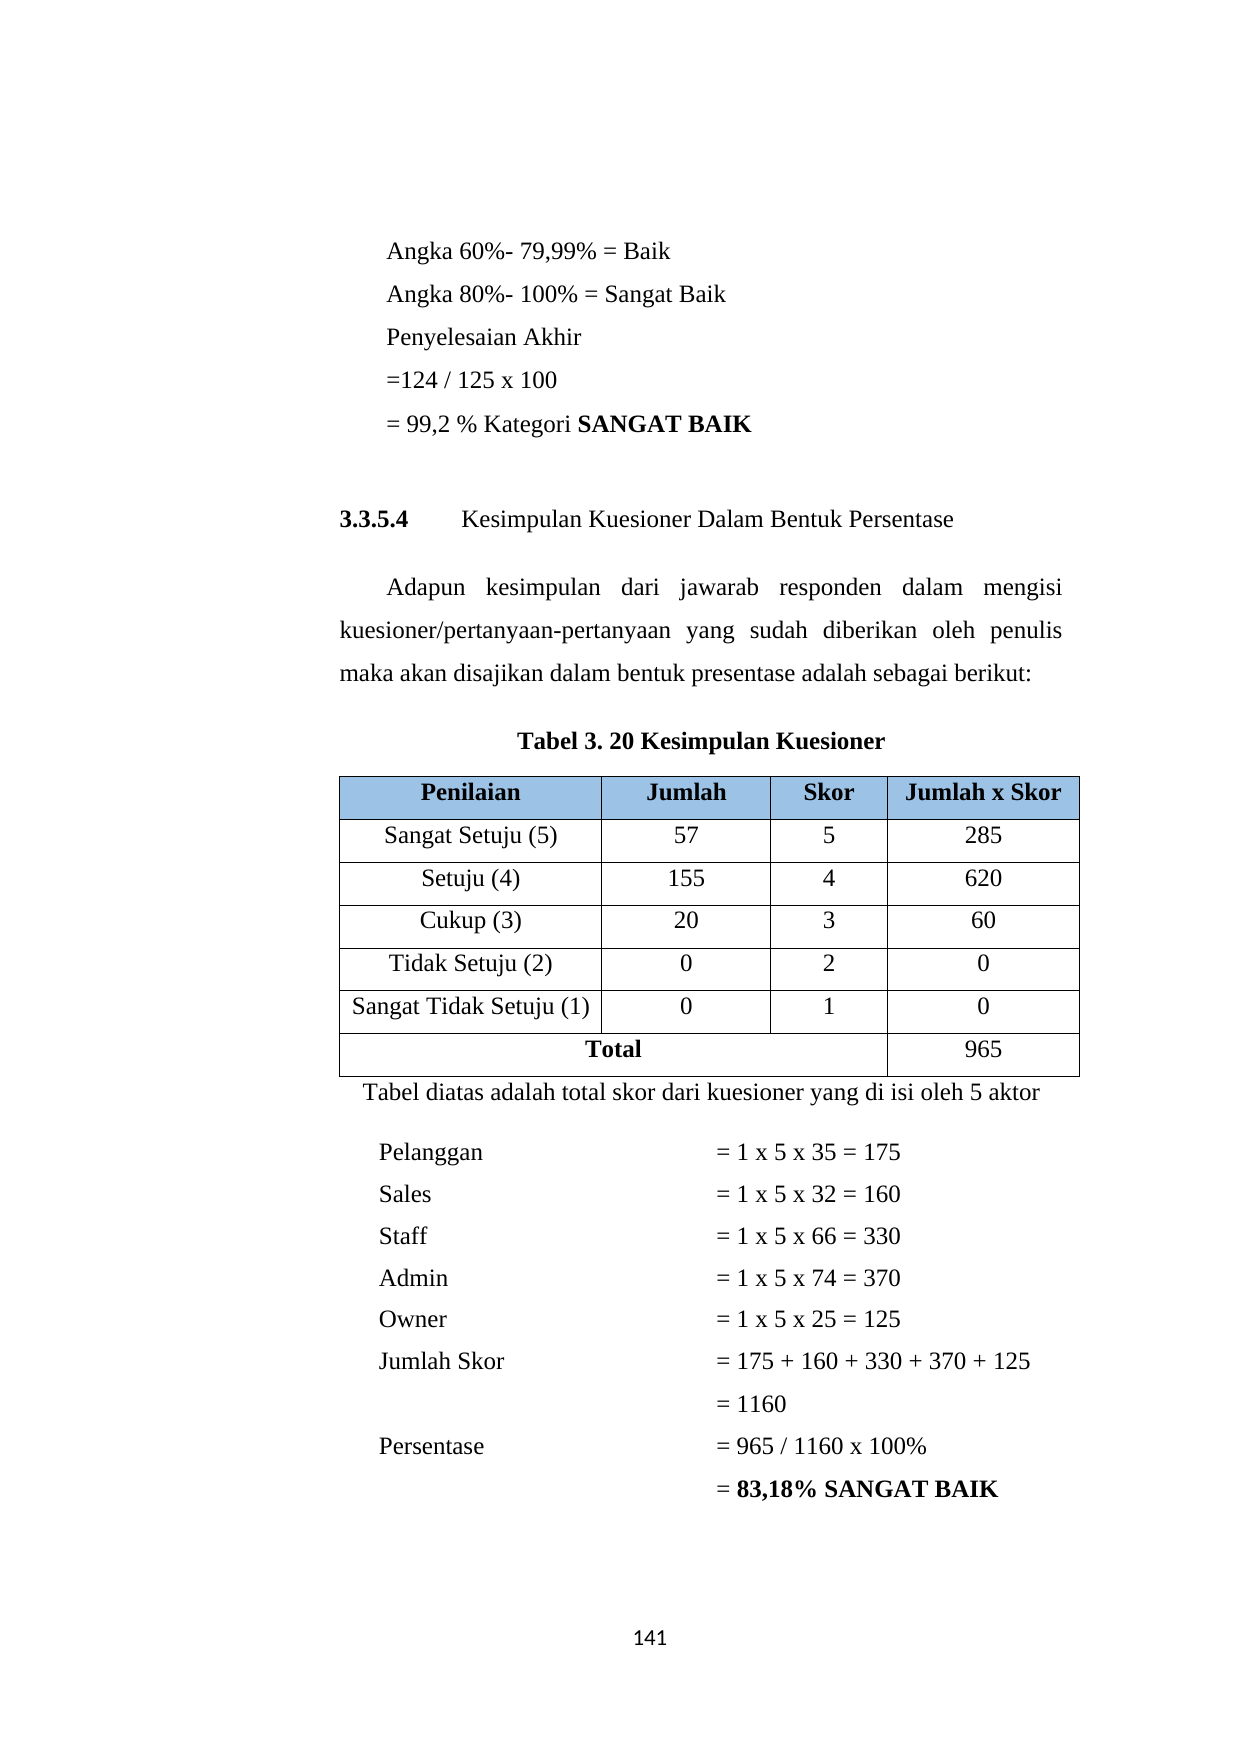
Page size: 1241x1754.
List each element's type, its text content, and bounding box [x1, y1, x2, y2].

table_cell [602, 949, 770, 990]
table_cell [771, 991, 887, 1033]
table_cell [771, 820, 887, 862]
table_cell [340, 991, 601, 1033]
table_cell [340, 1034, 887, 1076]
text Tabel 3. 20 Kesimpulan Kuesioner [339, 726, 1063, 755]
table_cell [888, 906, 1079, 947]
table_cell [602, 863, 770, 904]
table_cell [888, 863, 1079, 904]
text Tabel diatas adalah total skor dari kuesioner yang di isi oleh 5 aktor [339, 1077, 1063, 1106]
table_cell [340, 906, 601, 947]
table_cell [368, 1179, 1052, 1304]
text Penyelesaian Akhir [386, 322, 1063, 351]
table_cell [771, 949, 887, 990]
text =124 / 125 x 100 [386, 366, 1063, 394]
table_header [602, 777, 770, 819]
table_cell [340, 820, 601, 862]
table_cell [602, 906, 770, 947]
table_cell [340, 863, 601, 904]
text Angka 60%- 79,99% = Baik [386, 236, 1063, 265]
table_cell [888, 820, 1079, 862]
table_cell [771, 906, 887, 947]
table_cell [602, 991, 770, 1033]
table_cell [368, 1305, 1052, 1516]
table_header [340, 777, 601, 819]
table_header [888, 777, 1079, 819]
text Adapun kesimpulan dari jawarab responden dalam mengisi kuesioner/pertanyaan-pertanyaan yang sudah diberikan oleh penulis maka akan disajikan dalam bentuk presentase adalah sebagai berikut: [339, 572, 1063, 687]
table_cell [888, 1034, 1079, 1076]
text = 99,2 % Kategori SANGAT BAIK [386, 409, 1063, 437]
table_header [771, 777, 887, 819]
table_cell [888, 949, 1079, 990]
subtitle Kesimpulan Kuesioner Dalam Bentuk Persentase [339, 504, 1063, 532]
text Angka 80%- 100% = Sangat Baik [386, 279, 1063, 308]
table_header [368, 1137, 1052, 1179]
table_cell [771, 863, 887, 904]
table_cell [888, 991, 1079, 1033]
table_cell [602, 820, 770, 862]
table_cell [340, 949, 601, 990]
